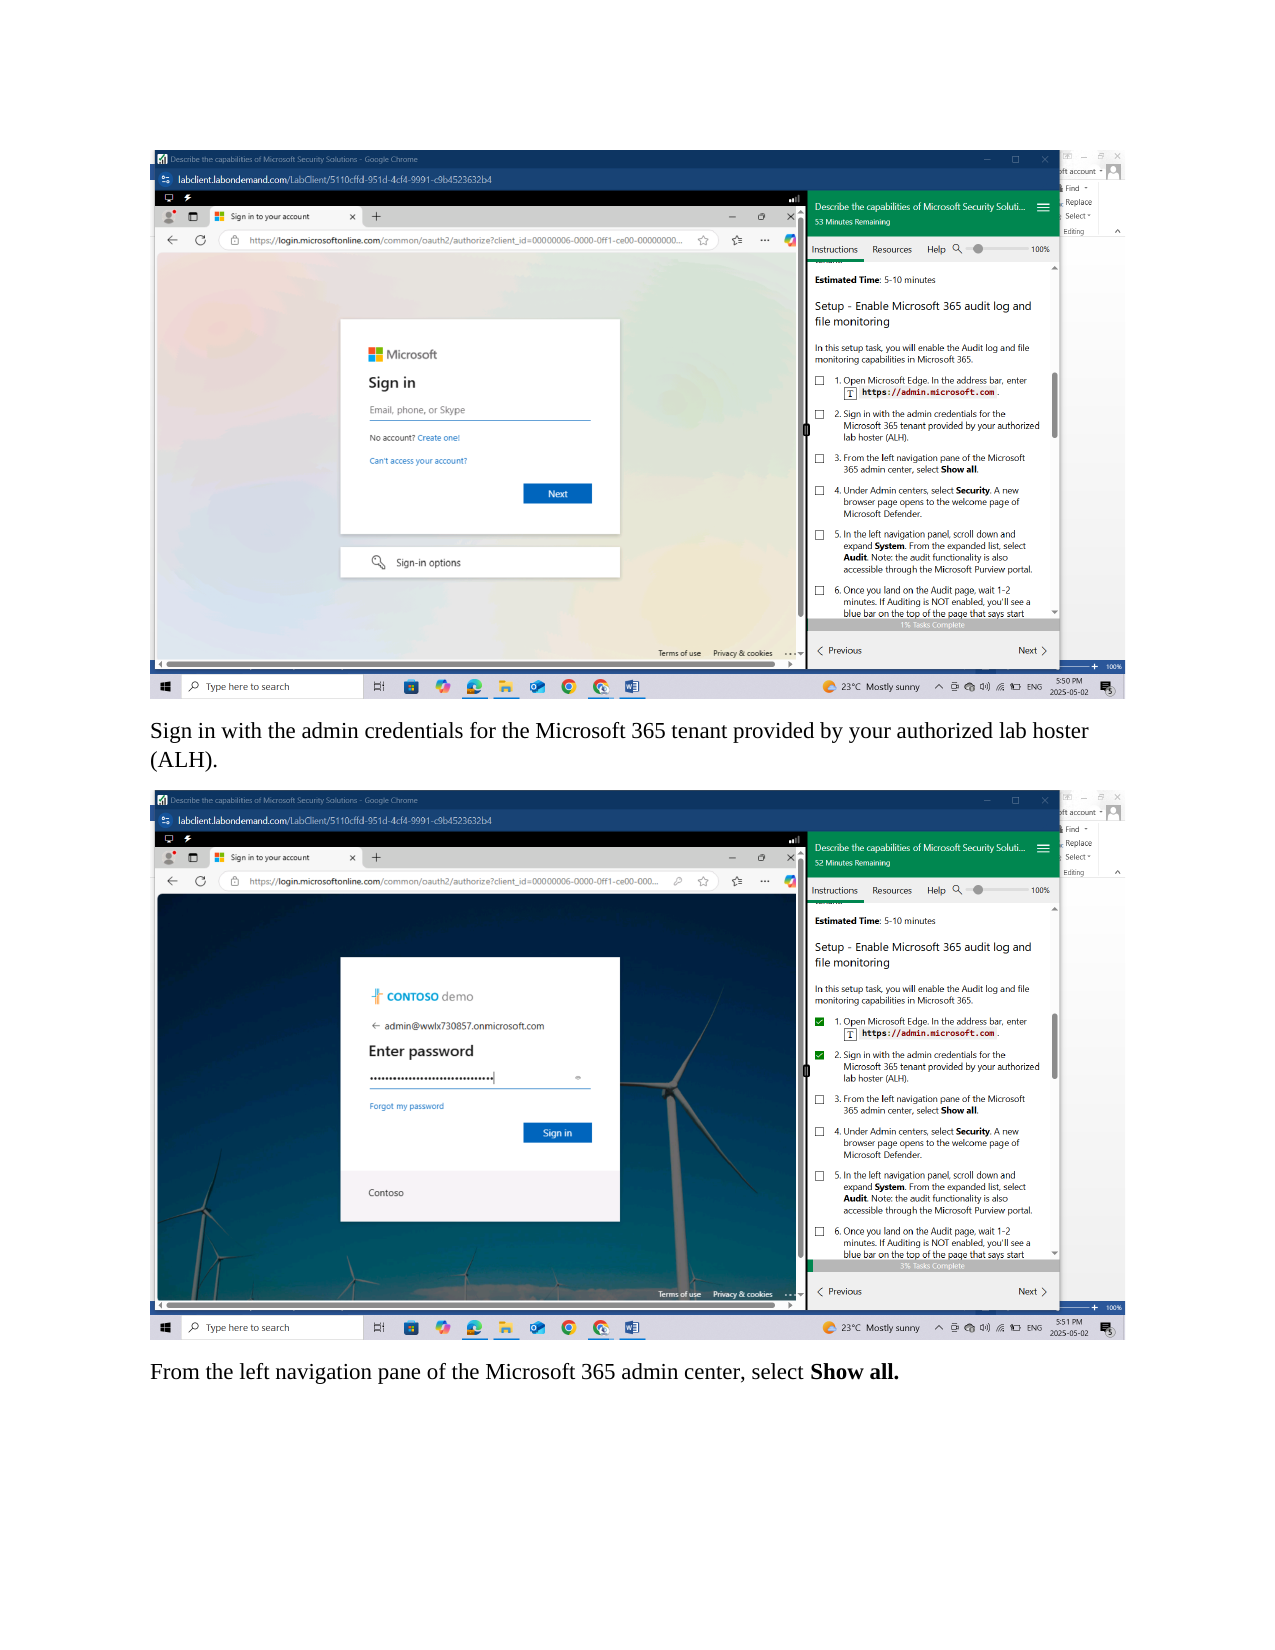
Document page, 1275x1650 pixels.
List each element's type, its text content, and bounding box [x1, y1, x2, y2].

picture [150, 790, 1125, 1340]
text Sign in with the admin credentials for the Microsoft 365 tenant provided by your authorized lab hoster (ALH). [150, 717, 1125, 772]
picture [150, 150, 1125, 699]
text From the left navigation pane of the Microsoft 365 admin center, select Show all. [150, 1358, 1125, 1384]
